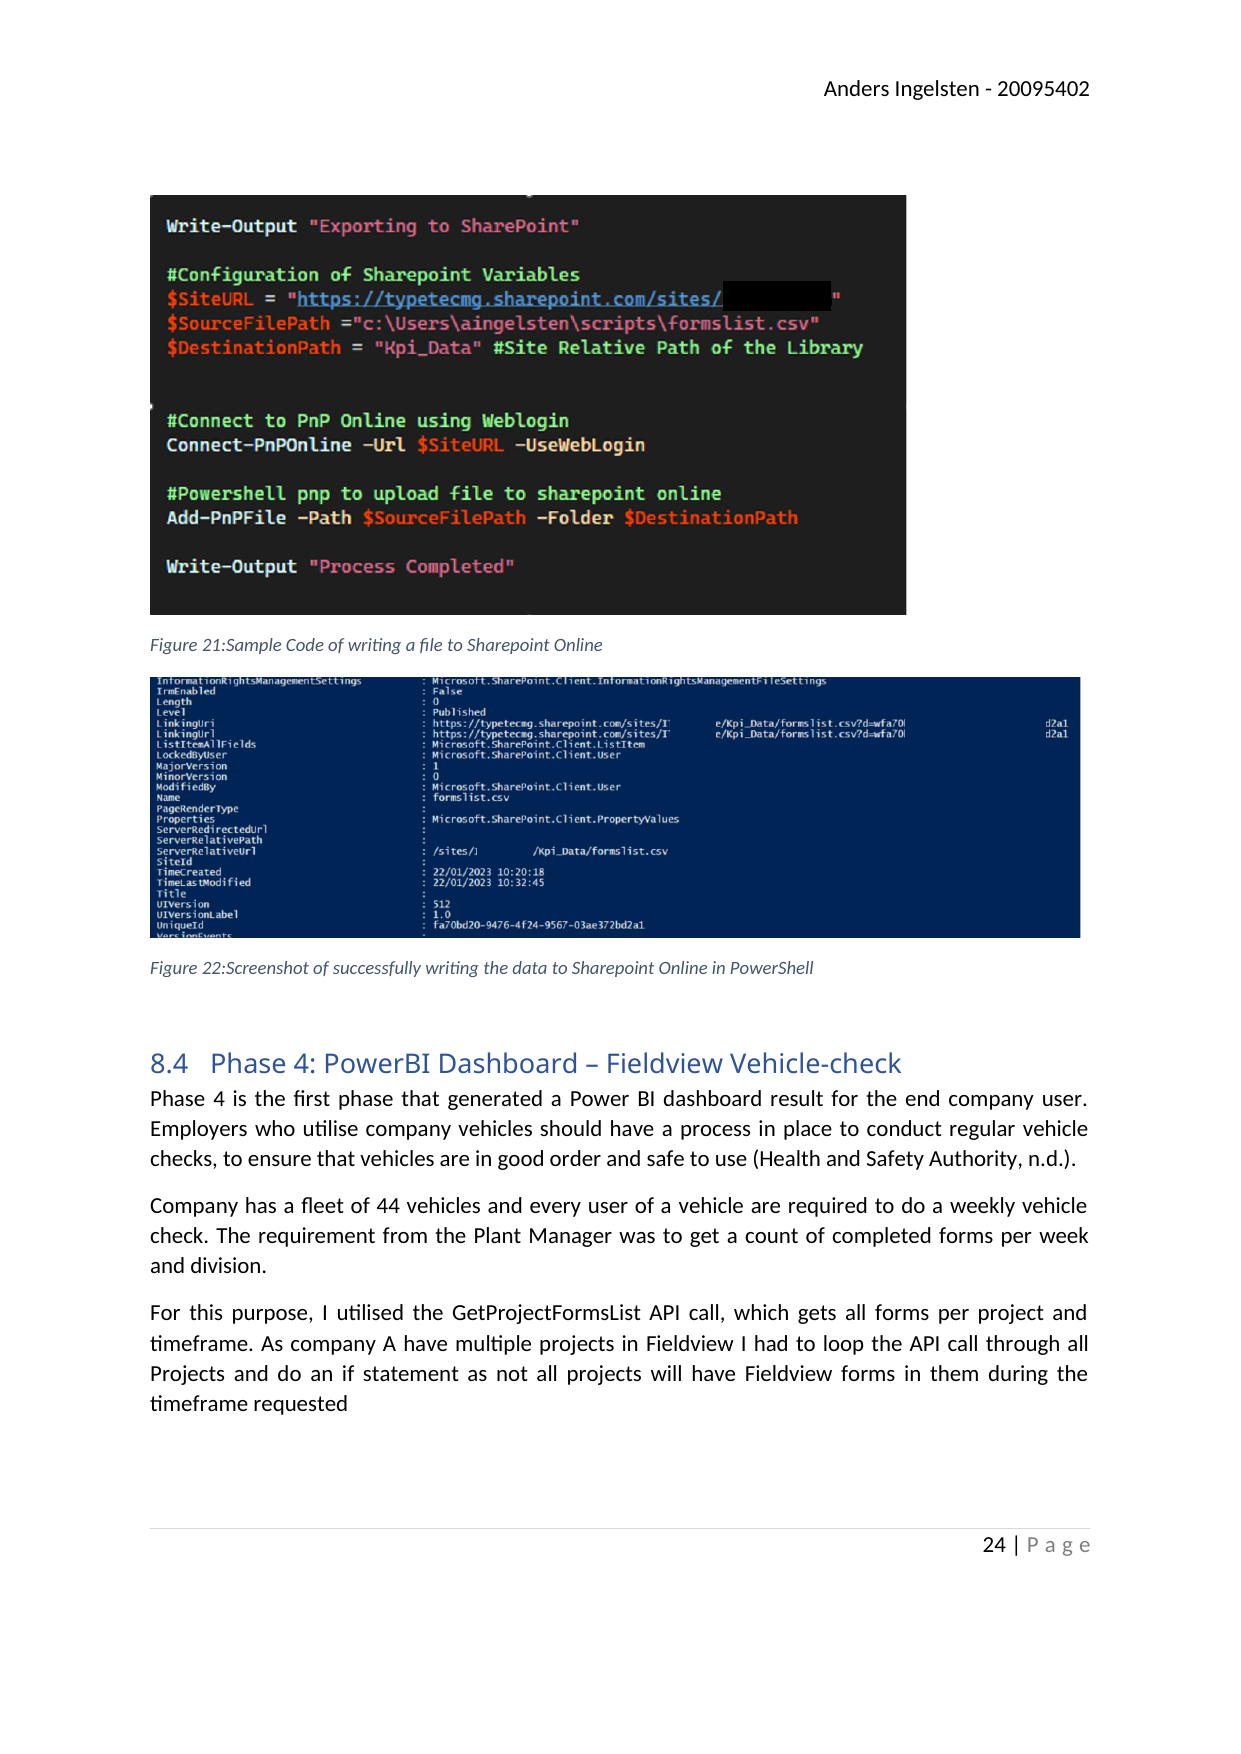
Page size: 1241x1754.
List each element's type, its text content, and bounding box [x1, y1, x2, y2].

text Figure 22:Screenshot of successfully writing the data to Sharepoint Online in PowerShell [150, 957, 1090, 979]
text Figure 21:Sample Code of writing a file to Sharepoint Online [150, 633, 1090, 656]
picture [150, 195, 907, 615]
text Phase 4 is the first phase that generated a Power BI dashboard result for the end company user. Employers who utilise company vehicles should have a process in place to conduct regular vehicle checks, to ensure that vehicles are in good order and safe to use (Health and Safety Authority, n.d.). [150, 1084, 1090, 1172]
subtitle Phase 4: PowerBI Dashboard – Fieldview Vehicle-check [150, 1044, 1090, 1081]
picture [150, 677, 1081, 938]
text For this purpose, I utilised the GetProjectFormsList API call, which gets all forms per project and timeframe. As company A have multiple projects in Fieldview I had to loop the API call through all Projects and do an if statement as not all projects will have Fieldview forms in them during the timeframe requested [150, 1298, 1090, 1417]
text Company has a fleet of 44 vehicles and every user of a vehicle are required to do a weekly vehicle check. The requirement from the Plant Manager was to get a count of completed forms per week and division. [150, 1191, 1090, 1279]
